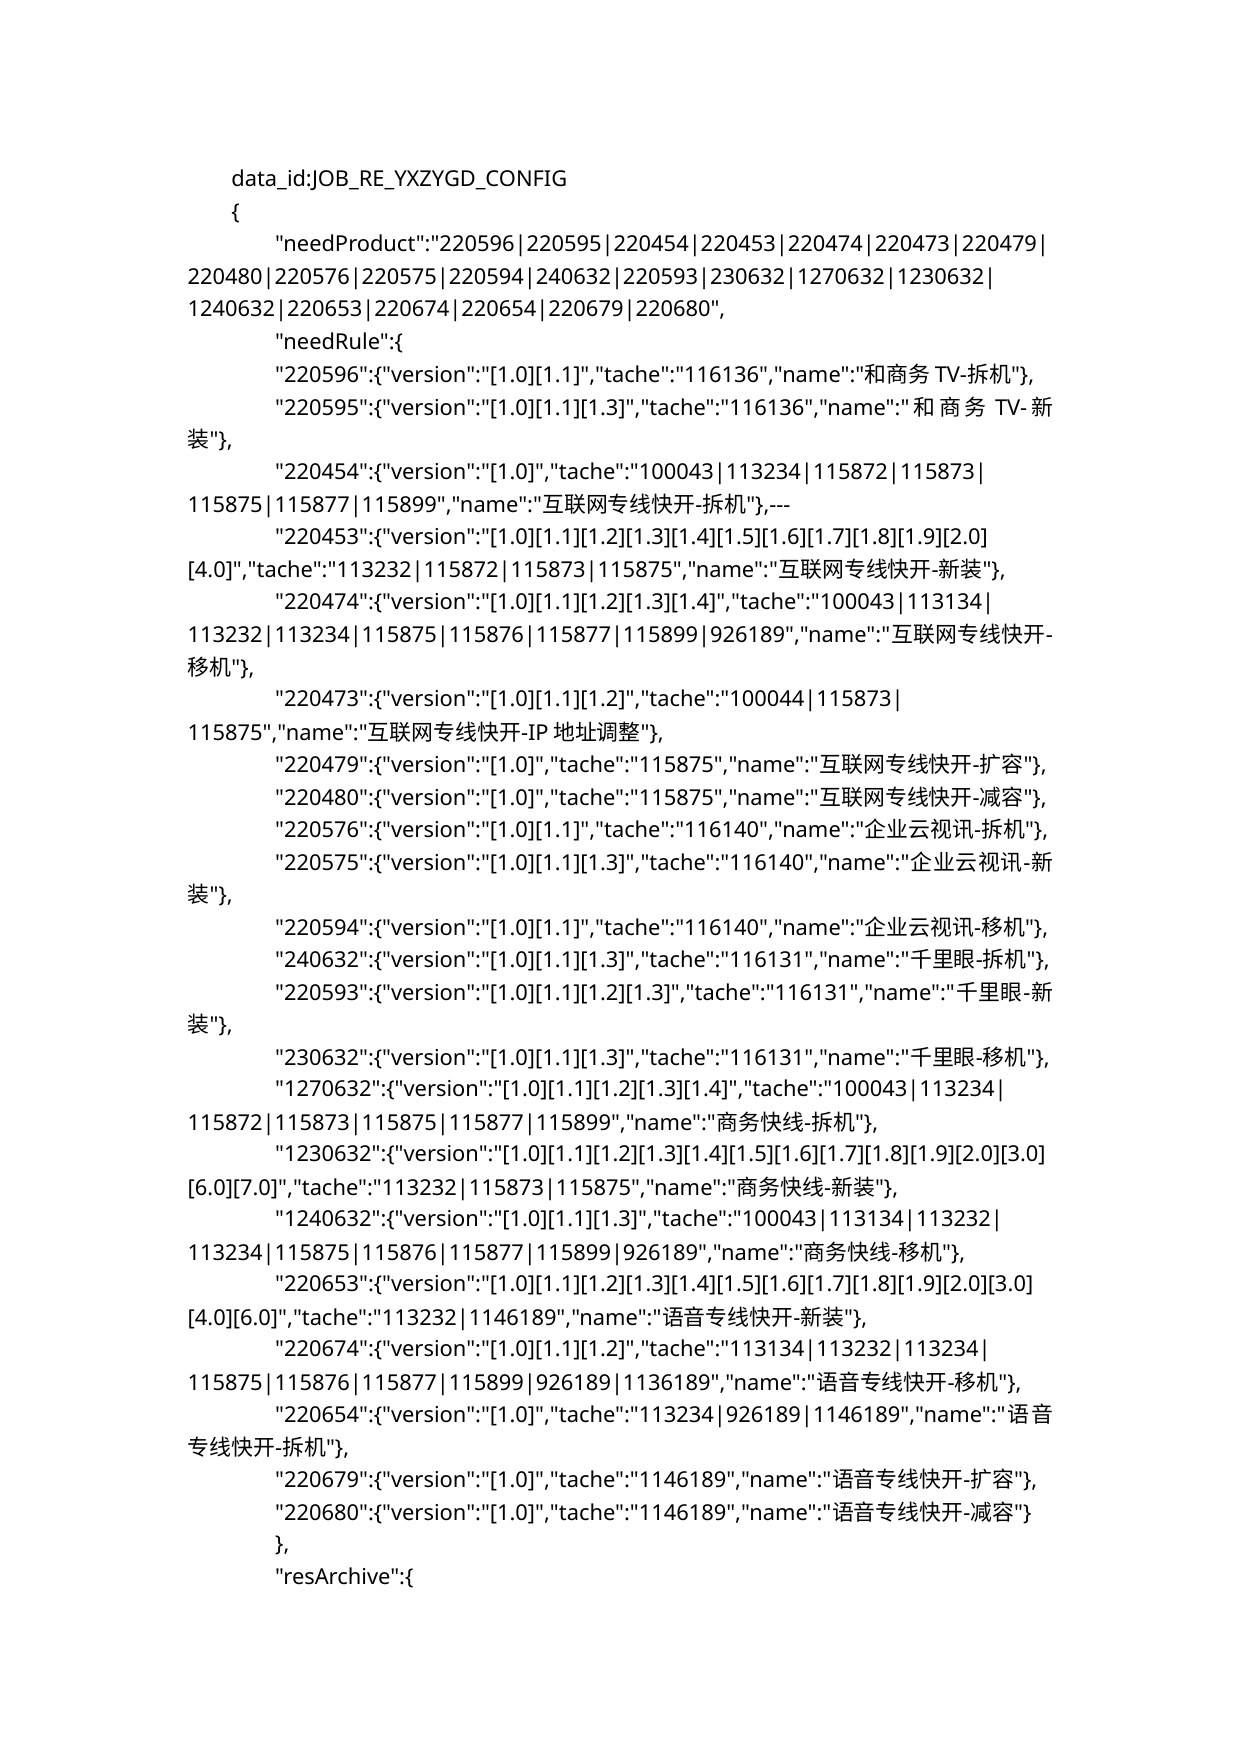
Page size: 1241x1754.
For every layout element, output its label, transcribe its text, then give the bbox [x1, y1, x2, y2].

list "resArchive":{ [187, 1559, 1053, 1592]
list "220479":{"version":"[1.0]","tache":"115875","name":"互联网专线快开-扩容"}, [187, 747, 1053, 779]
list "230632":{"version":"[1.0][1.1][1.3]","tache":"116131","name":"千里眼-移机"}, [187, 1039, 1053, 1072]
list "220480":{"version":"[1.0]","tache":"115875","name":"互联网专线快开-减容"}, [187, 779, 1053, 812]
list "needProduct":"220596|220595|220454|220453|220474|220473|220479|220480|220576|220575|220594|240632|220593|230632|1270632|1230632|1240632|220653|220674|220654|220679|220680", [187, 227, 1053, 324]
list }, [187, 1527, 1053, 1559]
list "1240632":{"version":"[1.0][1.1][1.3]","tache":"100043|113134|113232|113234|115875|115876|115877|115899|926189","name":"商务快线-移机"}, [187, 1202, 1053, 1267]
list "220674":{"version":"[1.0][1.1][1.2]","tache":"113134|113232|113234|115875|115876|115877|115899|926189|1136189","name":"语音专线快开-移机"}, [187, 1332, 1053, 1397]
list data_id:JOB_RE_YXZYGD_CONFIG [187, 162, 1053, 194]
list "220473":{"version":"[1.0][1.1][1.2]","tache":"100044|115873|115875","name":"互联网专线快开-IP地址调整"}, [187, 682, 1053, 747]
list "220596":{"version":"[1.0][1.1]","tache":"116136","name":"和商务TV-拆机"}, [187, 357, 1053, 389]
list "220680":{"version":"[1.0]","tache":"1146189","name":"语音专线快开-减容"} [187, 1494, 1053, 1527]
list "220593":{"version":"[1.0][1.1][1.2][1.3]","tache":"116131","name":"千里眼-新装"}, [187, 974, 1053, 1039]
list "220575":{"version":"[1.0][1.1][1.3]","tache":"116140","name":"企业云视讯-新装"}, [187, 844, 1053, 909]
list { [187, 194, 1053, 227]
list "220679":{"version":"[1.0]","tache":"1146189","name":"语音专线快开-扩容"}, [187, 1462, 1053, 1494]
list "220654":{"version":"[1.0]","tache":"113234|926189|1146189","name":"语音专线快开-拆机"}, [187, 1397, 1053, 1462]
list "1230632":{"version":"[1.0][1.1][1.2][1.3][1.4][1.5][1.6][1.7][1.8][1.9][2.0][3.0][6.0][7.0]","tache":"113232|115873|115875","name":"商务快线-新装"}, [187, 1137, 1053, 1202]
list "needRule":{ [187, 324, 1053, 357]
list "220474":{"version":"[1.0][1.1][1.2][1.3][1.4]","tache":"100043|113134|113232|113234|115875|115876|115877|115899|926189","name":"互联网专线快开-移机"}, [187, 584, 1053, 682]
list "220453":{"version":"[1.0][1.1][1.2][1.3][1.4][1.5][1.6][1.7][1.8][1.9][2.0][4.0]","tache":"113232|115872|115873|115875","name":"互联网专线快开-新装"}, [187, 519, 1053, 584]
list "220653":{"version":"[1.0][1.1][1.2][1.3][1.4][1.5][1.6][1.7][1.8][1.9][2.0][3.0][4.0][6.0]","tache":"113232|1146189","name":"语音专线快开-新装"}, [187, 1267, 1053, 1332]
list "220594":{"version":"[1.0][1.1]","tache":"116140","name":"企业云视讯-移机"}, [187, 909, 1053, 942]
list "220595":{"version":"[1.0][1.1][1.3]","tache":"116136","name":"和商务TV-新装"}, [187, 389, 1053, 454]
list "1270632":{"version":"[1.0][1.1][1.2][1.3][1.4]","tache":"100043|113234|115872|115873|115875|115877|115899","name":"商务快线-拆机"}, [187, 1072, 1053, 1137]
list "220454":{"version":"[1.0]","tache":"100043|113234|115872|115873|115875|115877|115899","name":"互联网专线快开-拆机"},--- [187, 454, 1053, 519]
list "240632":{"version":"[1.0][1.1][1.3]","tache":"116131","name":"千里眼-拆机"}, [187, 942, 1053, 974]
list "220576":{"version":"[1.0][1.1]","tache":"116140","name":"企业云视讯-拆机"}, [187, 812, 1053, 844]
